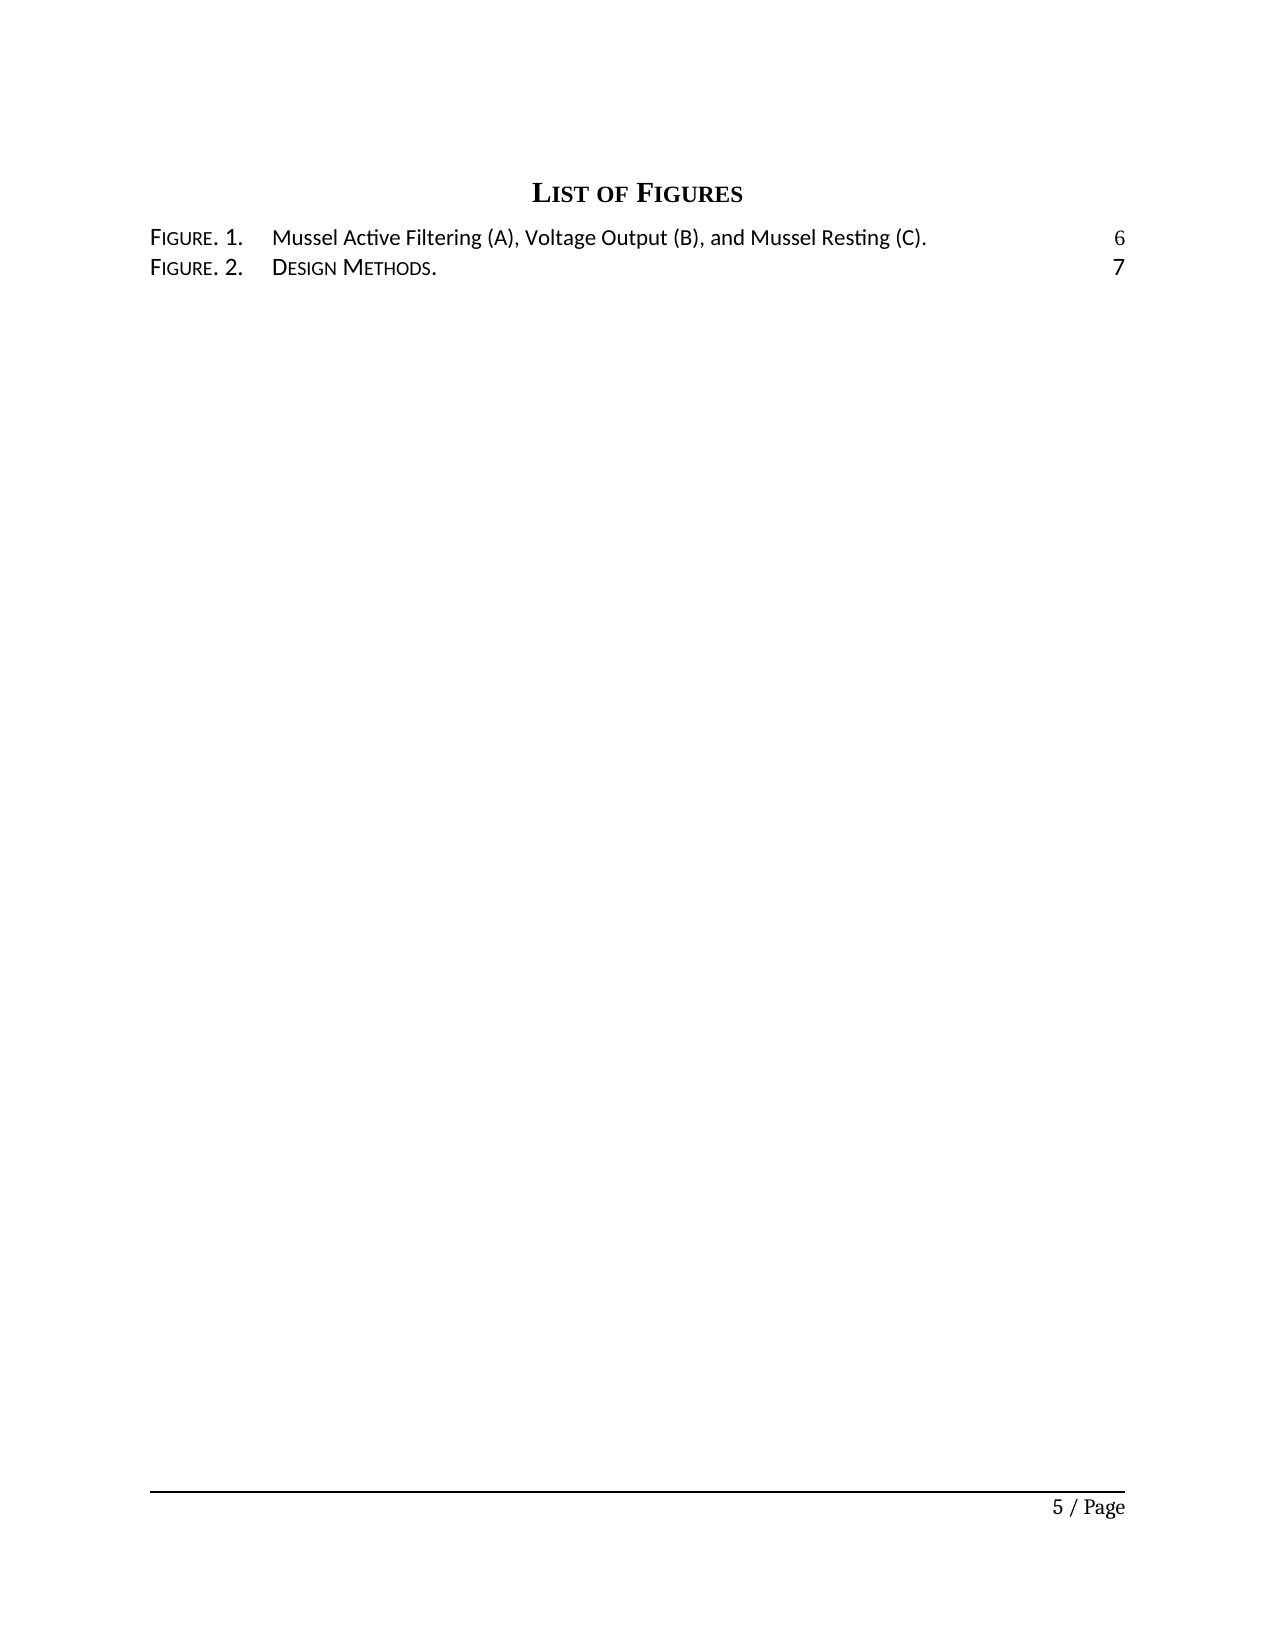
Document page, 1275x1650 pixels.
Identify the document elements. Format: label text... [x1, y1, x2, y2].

text List of Figures [150, 175, 1125, 208]
